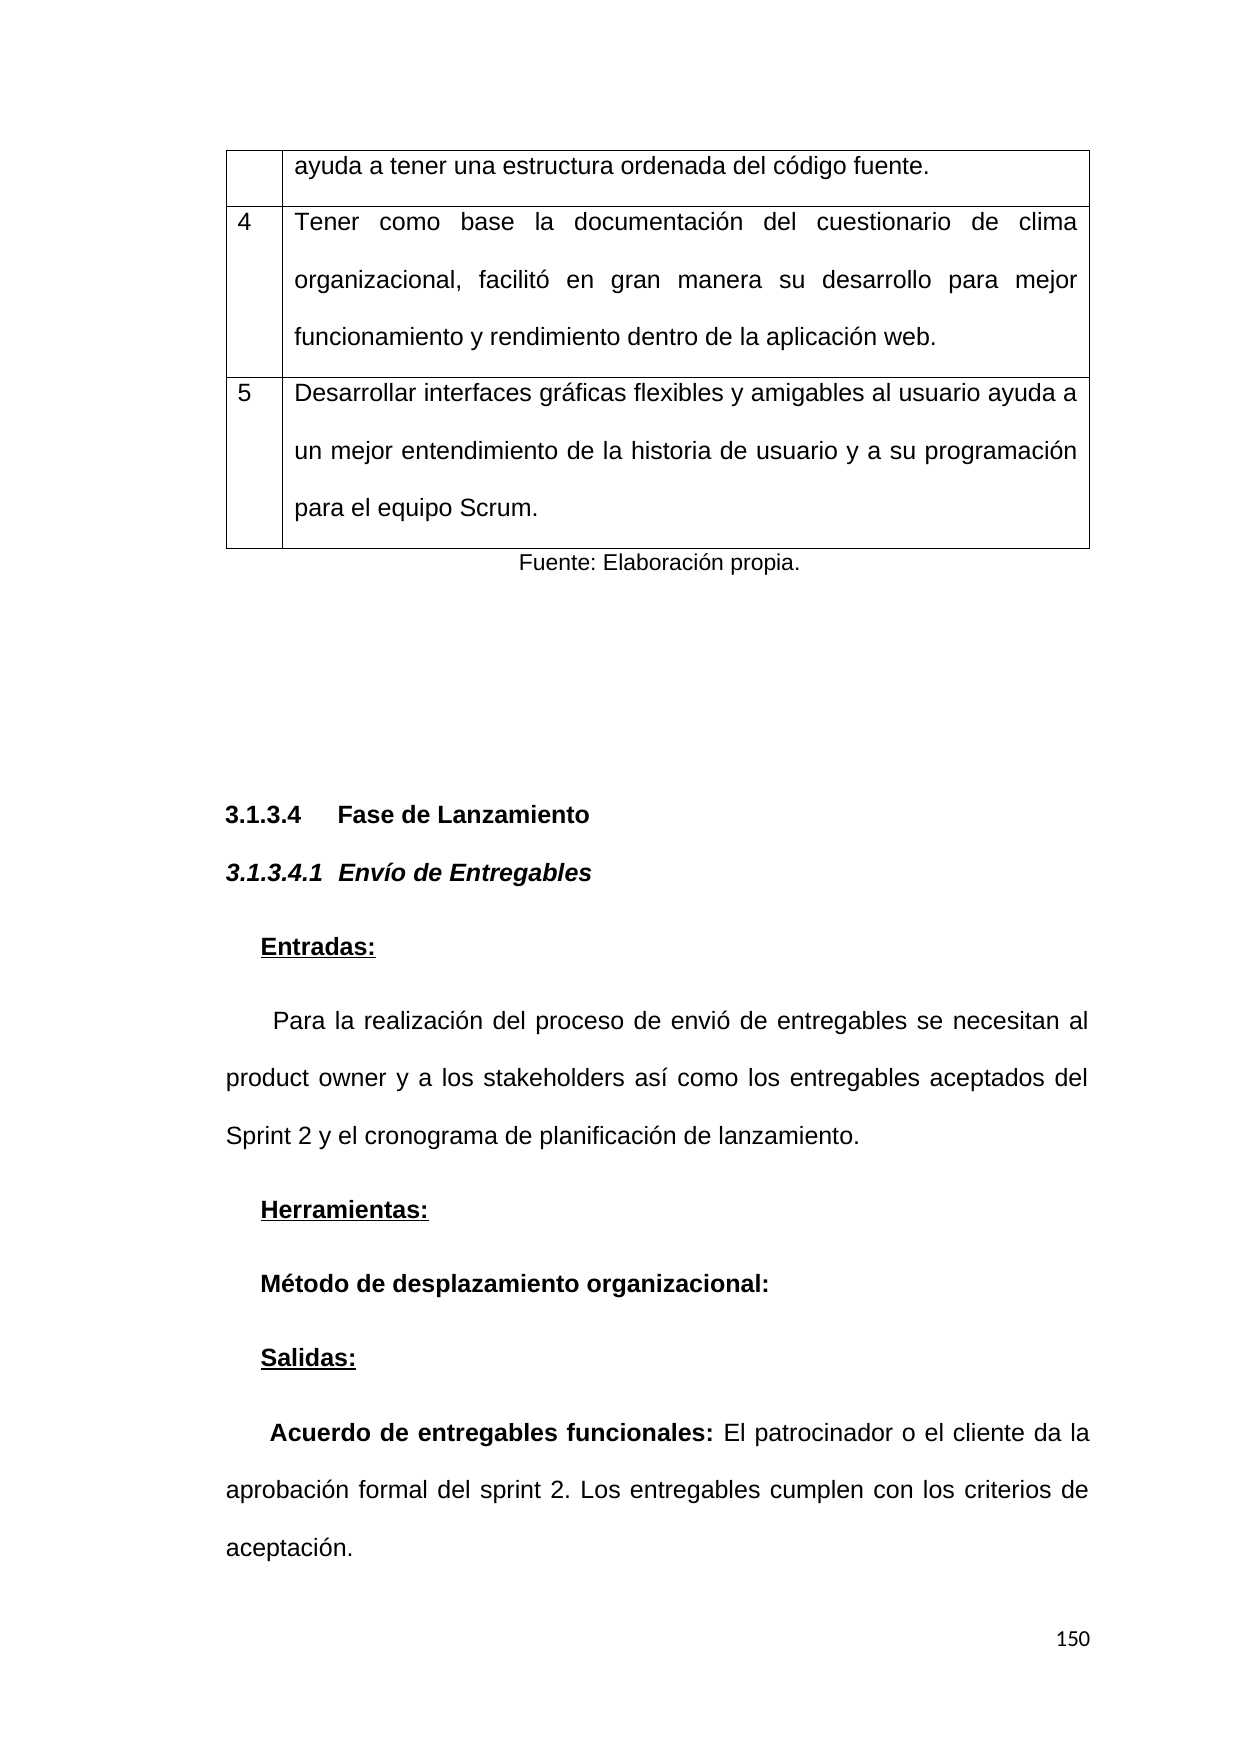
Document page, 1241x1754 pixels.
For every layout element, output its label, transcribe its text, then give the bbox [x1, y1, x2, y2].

text Fuente: Elaboración propia. [445, 549, 1090, 576]
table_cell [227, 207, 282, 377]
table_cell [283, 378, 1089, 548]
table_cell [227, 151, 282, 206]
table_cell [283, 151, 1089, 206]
text Entradas: [226, 932, 1090, 961]
text Acuerdo de entregables funcionales: El patrocinador o el cliente da la aprobación formal del sprint 2. Los entregables cumplen con los criterios de aceptación. [226, 1418, 1090, 1561]
text Salidas: [226, 1343, 1090, 1372]
text Método de desplazamiento organizacional: [226, 1269, 1090, 1298]
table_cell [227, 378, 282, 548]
text Herramientas: [226, 1195, 1090, 1224]
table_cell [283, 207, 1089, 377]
list Fase de Lanzamiento [225, 800, 1090, 829]
list Envío de Entregables [226, 858, 1090, 886]
text Para la realización del proceso de envió de entregables se necesitan al product owner y a los stakeholders así como los entregables aceptados del Sprint 2 y el cronograma de planificación de lanzamiento. [226, 1006, 1090, 1150]
